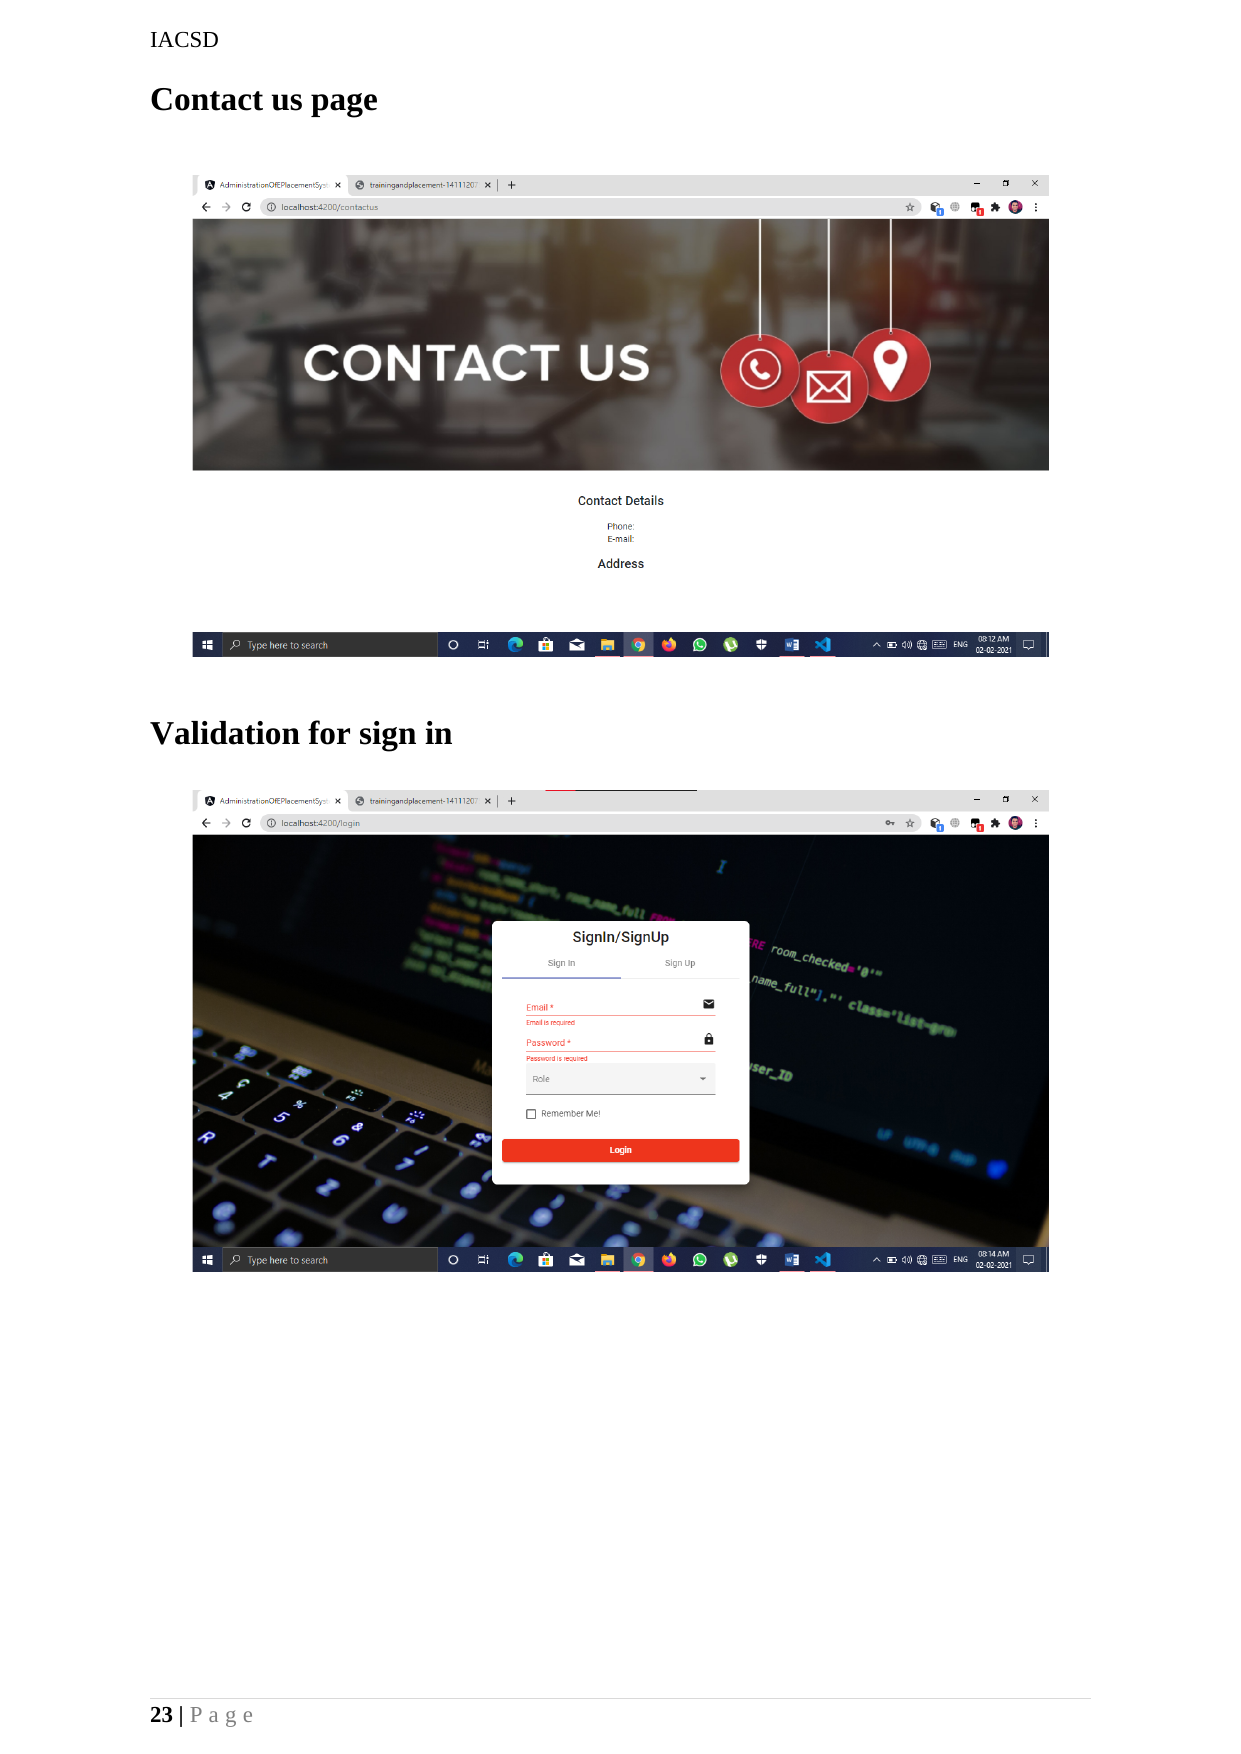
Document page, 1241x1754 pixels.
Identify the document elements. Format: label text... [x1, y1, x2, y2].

text Contact us page [150, 79, 1091, 117]
text Validation for sign in [150, 714, 1091, 752]
picture [192, 175, 1049, 657]
picture [192, 790, 1049, 1272]
